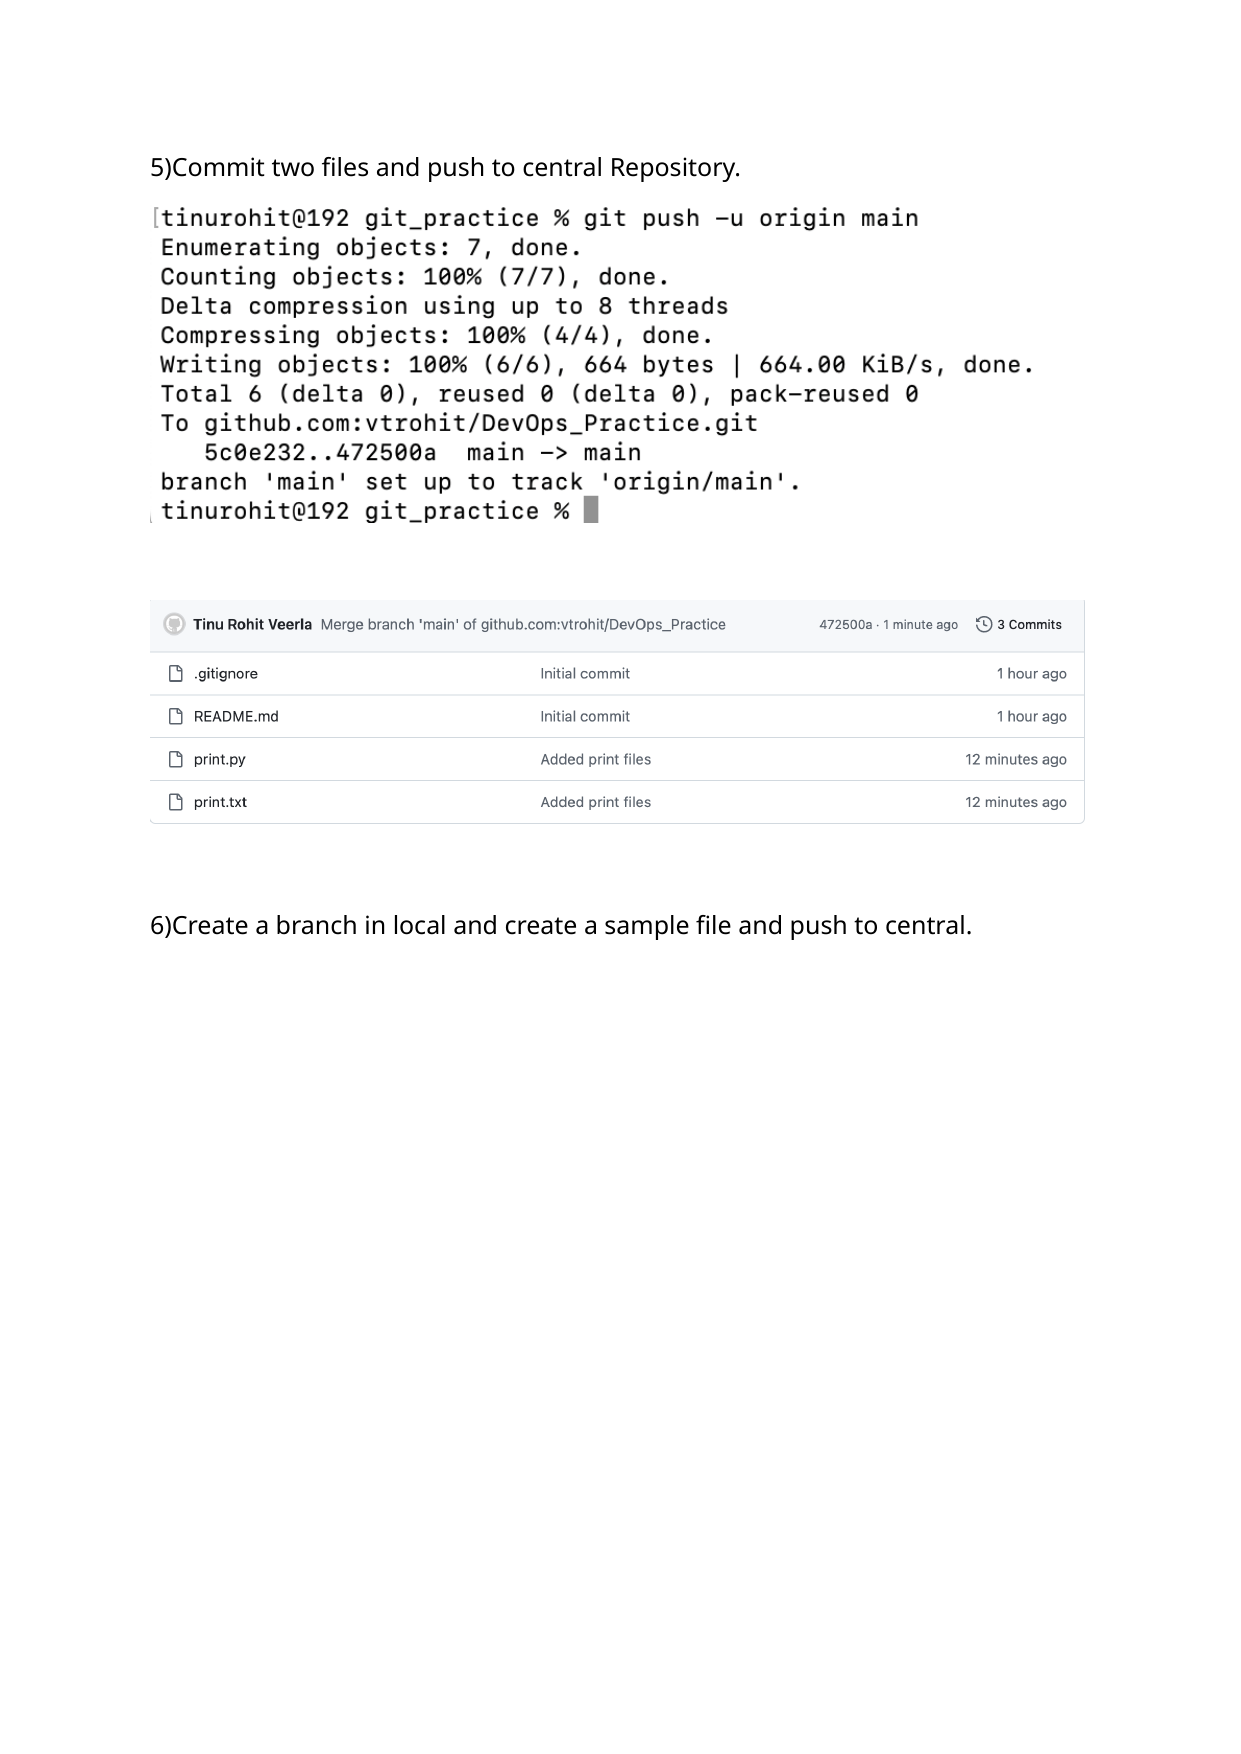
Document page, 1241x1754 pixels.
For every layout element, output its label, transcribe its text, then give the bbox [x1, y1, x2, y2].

picture [150, 600, 1091, 830]
text 6)Create a branch in local and create a sample file and push to central. [150, 907, 1090, 941]
picture [150, 205, 1078, 523]
text 5)Commit two files and push to central Repository. [150, 150, 1090, 184]
